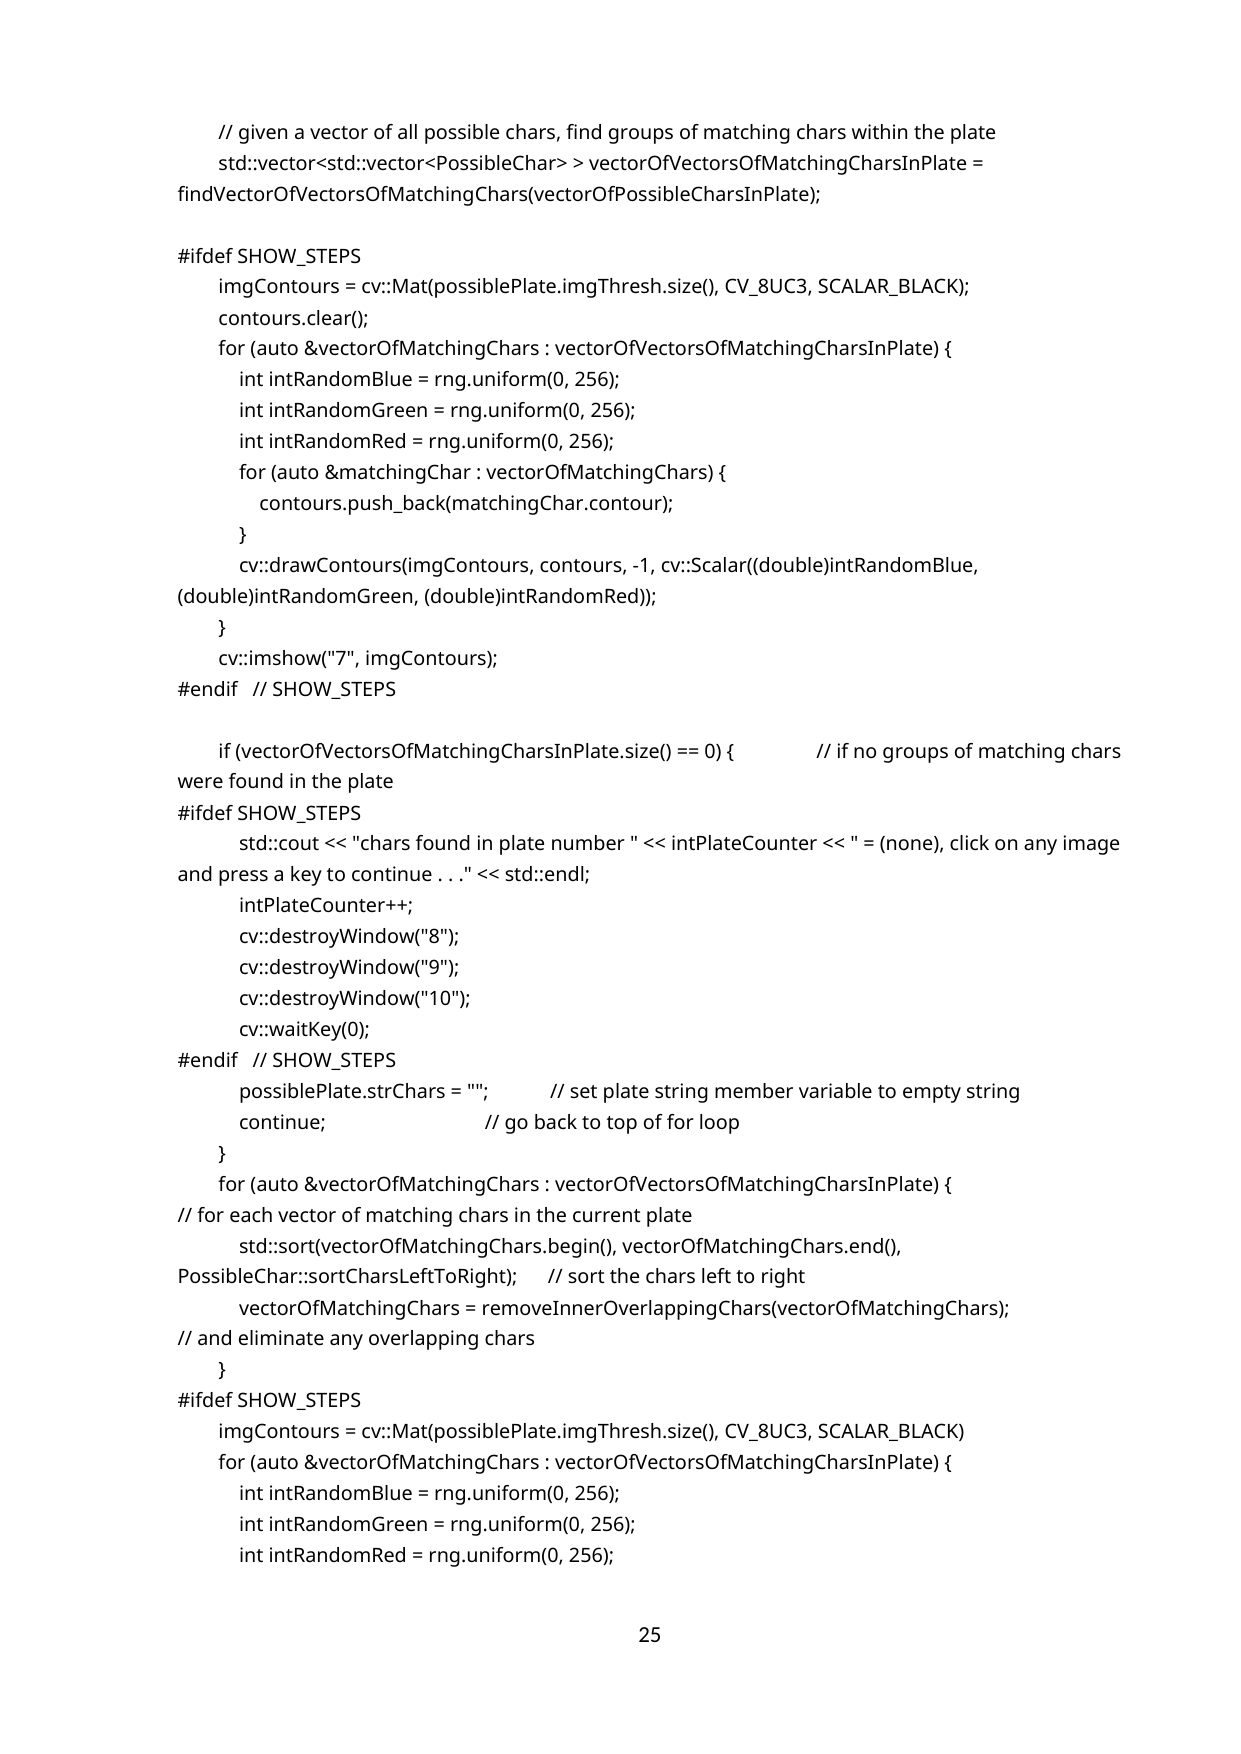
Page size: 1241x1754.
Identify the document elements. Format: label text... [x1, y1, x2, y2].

text #ifdef SHOW_STEPS [177, 242, 1122, 269]
text std::vector<std::vector<PossibleChar> > vectorOfVectorsOfMatchingCharsInPlate = findVectorOfVectorsOfMatchingChars(vectorOfPossibleCharsInPlate); [177, 149, 1122, 207]
text cv::destroyWindow("10"); [177, 984, 1122, 1011]
text } [177, 1356, 1122, 1383]
text // given a vector of all possible chars, find groups of matching chars within the plate [177, 118, 1122, 145]
text int intRandomBlue = rng.uniform(0, 256); [177, 1479, 1122, 1506]
text contours.push_back(matchingChar.contour); [177, 489, 1122, 516]
text #endif // SHOW_STEPS [177, 675, 1122, 702]
text for (auto &matchingChar : vectorOfMatchingChars) { [177, 458, 1122, 485]
text imgContours = cv::Mat(possiblePlate.imgThresh.size(), CV_8UC3, SCALAR_BLACK) [177, 1417, 1122, 1444]
text #ifdef SHOW_STEPS [177, 799, 1122, 826]
text int intRandomGreen = rng.uniform(0, 256); [177, 397, 1122, 423]
text #endif // SHOW_STEPS [177, 1046, 1122, 1073]
text int intRandomGreen = rng.uniform(0, 256); [177, 1510, 1122, 1537]
text int intRandomRed = rng.uniform(0, 256); [177, 427, 1122, 454]
text if (vectorOfVectorsOfMatchingCharsInPlate.size() == 0) { // if no groups of matching chars were found in the plate [177, 737, 1122, 795]
text for (auto &vectorOfMatchingChars : vectorOfVectorsOfMatchingCharsInPlate) { [177, 335, 1122, 362]
text vectorOfMatchingChars = removeInnerOverlappingChars(vectorOfMatchingChars); // and eliminate any overlapping chars [177, 1294, 1122, 1352]
text } [177, 1139, 1122, 1166]
text cv::destroyWindow("9"); [177, 953, 1122, 980]
text int intRandomRed = rng.uniform(0, 256); [177, 1541, 1122, 1568]
text intPlateCounter++; [177, 892, 1122, 918]
text imgContours = cv::Mat(possiblePlate.imgThresh.size(), CV_8UC3, SCALAR_BLACK); [177, 273, 1122, 300]
text cv::waitKey(0); [177, 1015, 1122, 1042]
text cv::imshow("7", imgContours); [177, 644, 1122, 671]
text int intRandomBlue = rng.uniform(0, 256); [177, 366, 1122, 393]
text } [177, 613, 1122, 640]
text contours.clear(); [177, 304, 1122, 331]
text for (auto &vectorOfMatchingChars : vectorOfVectorsOfMatchingCharsInPlate) { [177, 1448, 1122, 1475]
text continue; // go back to top of for loop [177, 1108, 1122, 1135]
text std::cout << "chars found in plate number " << intPlateCounter << " = (none), click on any image and press a key to continue . . ." << std::endl; [177, 830, 1122, 888]
text cv::drawContours(imgContours, contours, -1, cv::Scalar((double)intRandomBlue, (double)intRandomGreen, (double)intRandomRed)); [177, 551, 1122, 609]
text std::sort(vectorOfMatchingChars.begin(), vectorOfMatchingChars.end(), PossibleChar::sortCharsLeftToRight); // sort the chars left to right [177, 1232, 1122, 1290]
text #ifdef SHOW_STEPS [177, 1387, 1122, 1413]
text possiblePlate.strChars = ""; // set plate string member variable to empty string [177, 1077, 1122, 1104]
text } [177, 520, 1122, 547]
text cv::destroyWindow("8"); [177, 922, 1122, 949]
text for (auto &vectorOfMatchingChars : vectorOfVectorsOfMatchingCharsInPlate) { // for each vector of matching chars in the current plate [177, 1170, 1122, 1228]
